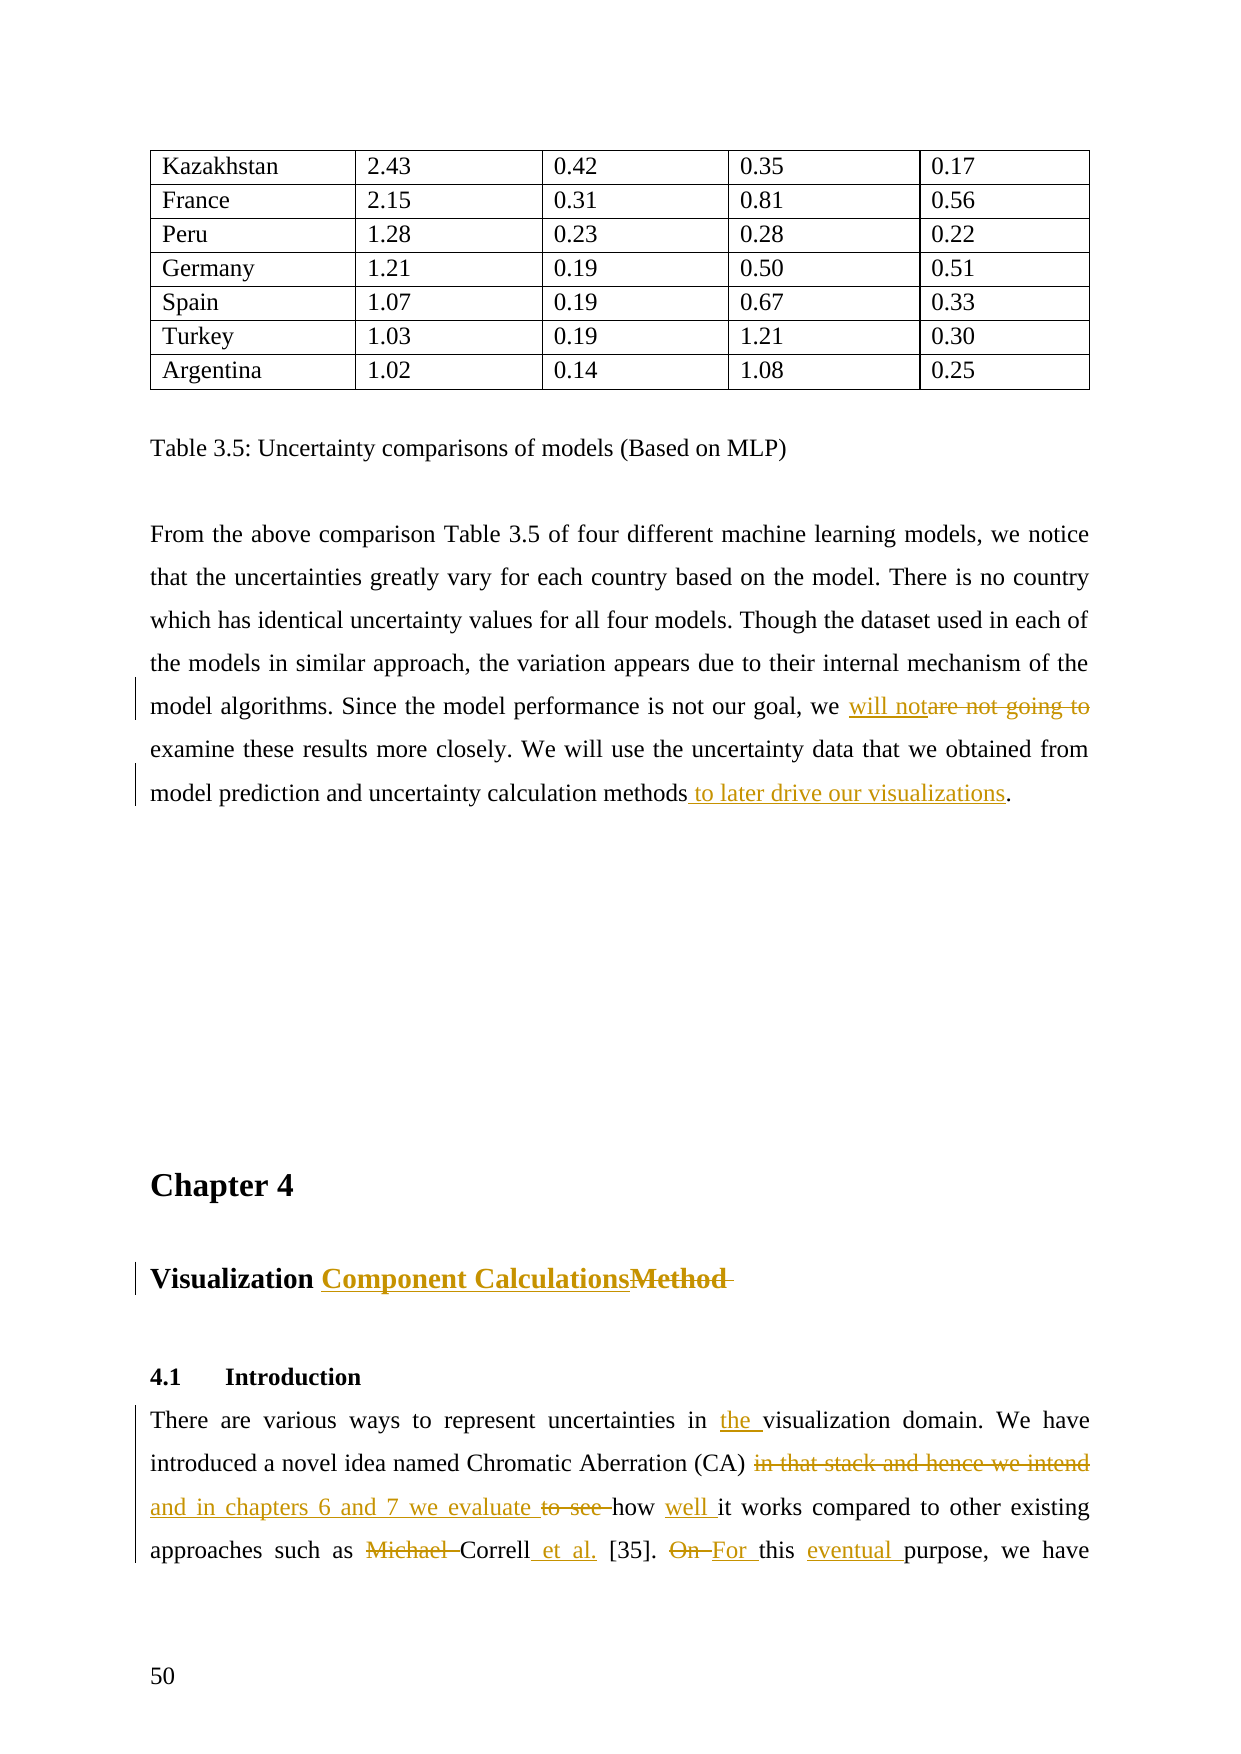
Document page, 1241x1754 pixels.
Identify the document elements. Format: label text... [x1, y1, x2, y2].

table_cell 0.19 [543, 321, 728, 354]
table_cell 0.23 [543, 219, 728, 252]
text Chapter 4 [150, 1166, 1090, 1247]
table_cell 0.14 [543, 355, 728, 388]
table_cell Argentina [151, 355, 355, 388]
table_cell 1.02 [356, 355, 542, 388]
table_cell 0.28 [729, 219, 919, 252]
table_cell 1.21 [356, 253, 542, 286]
table_cell 0.30 [921, 321, 1089, 354]
table_cell 1.07 [356, 287, 542, 320]
table_cell 0.25 [921, 355, 1089, 388]
table_cell Germany [151, 253, 355, 286]
table_cell 0.31 [543, 185, 728, 218]
table_cell Spain [151, 287, 355, 320]
table_cell 0.19 [543, 253, 728, 286]
table_cell 0.22 [921, 219, 1089, 252]
table_cell 0.51 [921, 253, 1089, 286]
table_cell France [151, 185, 355, 218]
table_cell Turkey [151, 321, 355, 354]
text Visualization [150, 1262, 1090, 1295]
table_cell 2.43 [356, 151, 542, 184]
text From the above comparison Table 3.5 of four different machine learning models, we notice that the uncertainties greatly vary for each country based on the model. There is no country which has identical uncertainty values for all four models. Though the dataset used in each of the models in similar approach, the variation appears due to their internal mechanism of the model algorithms. Since the model performance is not our goal, we examine these results more closely. We will use the uncertainty data that we obtained from model prediction and uncertainty calculation methods. [150, 519, 1090, 806]
table_cell 1.03 [356, 321, 542, 354]
table_cell 1.08 [729, 355, 919, 388]
table_cell 2.15 [356, 185, 542, 218]
table_cell Kazakhstan [151, 151, 355, 184]
table_cell 0.81 [729, 185, 919, 218]
table_cell 1.21 [729, 321, 919, 354]
table_cell 1.28 [356, 219, 542, 252]
table_cell 0.19 [543, 287, 728, 320]
table_cell 0.35 [729, 151, 919, 184]
table_cell Peru [151, 219, 355, 252]
text 4.1 Introduction [150, 1362, 1090, 1391]
table_cell 0.33 [921, 287, 1089, 320]
table_cell 0.17 [921, 151, 1089, 184]
table_cell 0.50 [729, 253, 919, 286]
table_cell 0.67 [729, 287, 919, 320]
table_cell 0.56 [921, 185, 1089, 218]
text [150, 1405, 1090, 1563]
text Table 3.5: Uncertainty comparisons of models (Based on MLP) [150, 433, 1090, 461]
table_cell 0.42 [543, 151, 728, 184]
